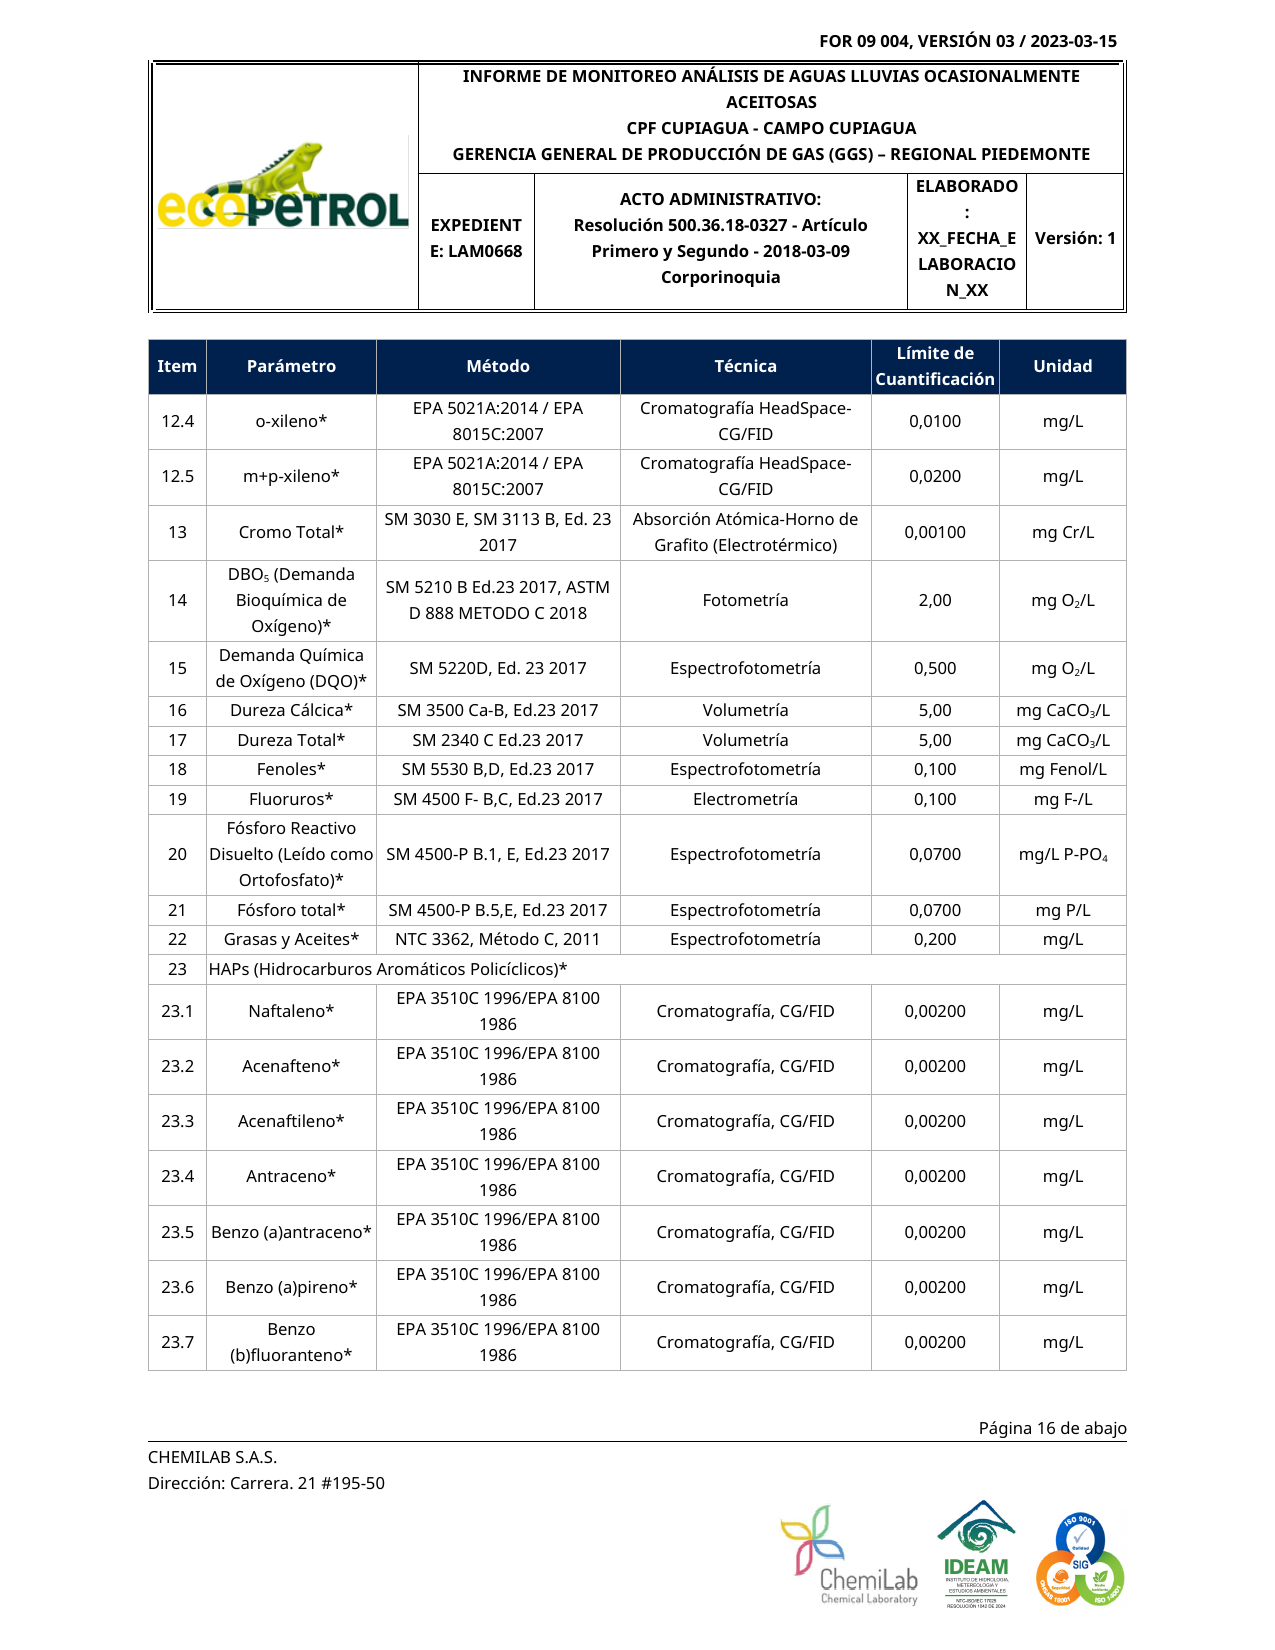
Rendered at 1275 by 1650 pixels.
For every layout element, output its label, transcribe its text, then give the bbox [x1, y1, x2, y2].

table_cell SM 5220D, Ed. 23 2017 [377, 642, 620, 696]
table_cell Absorción Atómica-Horno de Grafito (Electrotérmico) [621, 506, 871, 560]
table_cell 23.2 [149, 1040, 206, 1094]
table_cell mg O2/L [1000, 561, 1126, 641]
table_cell 17 [149, 727, 206, 755]
table_cell mg/L [1000, 450, 1126, 504]
table_cell Electrometría [621, 786, 871, 814]
table_cell mg CaCO3/L [1000, 697, 1126, 726]
table_cell 12.4 [149, 395, 206, 449]
table_cell 15 [149, 642, 206, 696]
table_cell o-xileno* [207, 395, 376, 449]
table_cell mg O2/L [1000, 642, 1126, 696]
table_cell 0,00200 [872, 1040, 999, 1094]
table_cell 0,500 [872, 642, 999, 696]
table_cell Fósforo total* [207, 896, 376, 925]
table_cell 22 [149, 926, 206, 954]
table_cell 23.1 [149, 985, 206, 1039]
table_cell mg/L [1000, 1316, 1126, 1370]
table_cell 19 [149, 786, 206, 814]
table_cell Espectrofotometría [621, 815, 871, 895]
table_cell EPA 5021A:2014 / EPA 8015C:2007 [377, 450, 620, 504]
table_cell Espectrofotometría [621, 926, 871, 954]
table_cell EPA 3510C 1996/EPA 8100 1986 [377, 1040, 620, 1094]
table_cell mg Fenol/L [1000, 756, 1126, 785]
table_cell 23 [149, 955, 206, 984]
table_cell mg/L [1000, 1261, 1126, 1315]
table_cell mg/L [1000, 926, 1126, 954]
table_cell EPA 3510C 1996/EPA 8100 1986 [377, 1316, 620, 1370]
table_cell Espectrofotometría [621, 896, 871, 925]
table_cell Acenafteno* [207, 1040, 376, 1094]
table_cell 0,00200 [872, 1095, 999, 1149]
table_cell mg/L [1000, 1151, 1126, 1205]
table_cell Cromatografía, CG/FID [621, 1151, 871, 1205]
table_cell mg/L P-PO4 [1000, 815, 1126, 895]
table_cell Benzo (a)pireno* [207, 1261, 376, 1315]
table_cell 0,0700 [872, 896, 999, 925]
table_cell 13 [149, 506, 206, 560]
table_cell Acenaftileno* [207, 1095, 376, 1149]
table_cell 16 [149, 697, 206, 726]
table_cell 12.5 [149, 450, 206, 504]
table_cell 0,100 [872, 756, 999, 785]
picture [157, 135, 411, 231]
table_cell DBO5 (Demanda Bioquímica de Oxígeno)* [207, 561, 376, 641]
table_cell 20 [149, 815, 206, 895]
table_header Parámetro [207, 340, 376, 394]
table_cell 23.3 [149, 1095, 206, 1149]
table_header Técnica [621, 340, 871, 394]
table_cell Cromatografía, CG/FID [621, 985, 871, 1039]
table_cell mg/L [1000, 1206, 1126, 1260]
table_cell Fenoles* [207, 756, 376, 785]
table_cell SM 4500 F- B,C, Ed.23 2017 [377, 786, 620, 814]
table_cell 14 [149, 561, 206, 641]
table_cell EPA 3510C 1996/EPA 8100 1986 [377, 1261, 620, 1315]
table_cell mg/L [1000, 1095, 1126, 1149]
table_cell mg/L [1000, 395, 1126, 449]
table_cell 0,00200 [872, 1261, 999, 1315]
table_cell Cromo Total* [207, 506, 376, 560]
table_cell Cromatografía HeadSpace-CG/FID [621, 395, 871, 449]
table_cell 0,0200 [872, 450, 999, 504]
table_cell SM 5530 B,D, Ed.23 2017 [377, 756, 620, 785]
table_cell EPA 3510C 1996/EPA 8100 1986 [377, 1095, 620, 1149]
table_cell 23.5 [149, 1206, 206, 1260]
table_cell EPA 3510C 1996/EPA 8100 1986 [377, 1151, 620, 1205]
table_cell mg/L [1000, 985, 1126, 1039]
table_cell Volumetría [621, 697, 871, 726]
table_cell HAPs (Hidrocarburos Aromáticos Policíclicos)* [207, 955, 1126, 984]
table_cell mg Cr/L [1000, 506, 1126, 560]
table_cell 5,00 [872, 697, 999, 726]
table_cell Cromatografía, CG/FID [621, 1261, 871, 1315]
table_cell Fotometría [621, 561, 871, 641]
table_cell Benzo (b)fluoranteno* [207, 1316, 376, 1370]
table_cell 2,00 [872, 561, 999, 641]
table_cell 0,00100 [872, 506, 999, 560]
table_cell EPA 3510C 1996/EPA 8100 1986 [377, 985, 620, 1039]
table_cell 23.7 [149, 1316, 206, 1370]
table_cell SM 4500-P B.1, E, Ed.23 2017 [377, 815, 620, 895]
table_cell Dureza Cálcica* [207, 697, 376, 726]
table_cell 5,00 [872, 727, 999, 755]
table_cell Antraceno* [207, 1151, 376, 1205]
table_cell 21 [149, 896, 206, 925]
table_cell Cromatografía, CG/FID [621, 1206, 871, 1260]
table_cell mg F-/L [1000, 786, 1126, 814]
picture [775, 1497, 1024, 1620]
table_cell 0,00200 [872, 1206, 999, 1260]
table_cell SM 2340 C Ed.23 2017 [377, 727, 620, 755]
table_cell Grasas y Aceites* [207, 926, 376, 954]
table_cell 0,00200 [872, 1151, 999, 1205]
table_header Límite de Cuantificación [872, 340, 999, 394]
table_cell Naftaleno* [207, 985, 376, 1039]
table_header Item [149, 340, 206, 394]
table_cell mg/L [1000, 1040, 1126, 1094]
table_cell 0,00200 [872, 985, 999, 1039]
table_cell Benzo (a)antraceno* [207, 1206, 376, 1260]
picture [1032, 1507, 1128, 1610]
table_cell 18 [149, 756, 206, 785]
table_cell 0,0700 [872, 815, 999, 895]
table_cell mg P/L [1000, 896, 1126, 925]
table_cell 0,100 [872, 786, 999, 814]
table_cell mg CaCO3/L [1000, 727, 1126, 755]
table_cell 0,00200 [872, 1316, 999, 1370]
table_cell Fósforo Reactivo Disuelto (Leído como Ortofosfato)* [207, 815, 376, 895]
table_cell EPA 5021A:2014 / EPA 8015C:2007 [377, 395, 620, 449]
table_cell Dureza Total* [207, 727, 376, 755]
table_cell Fluoruros* [207, 786, 376, 814]
table_cell Espectrofotometría [621, 642, 871, 696]
table_cell Cromatografía, CG/FID [621, 1095, 871, 1149]
table_cell 0,0100 [872, 395, 999, 449]
table_cell Cromatografía HeadSpace-CG/FID [621, 450, 871, 504]
table_cell SM 3030 E, SM 3113 B, Ed. 23 2017 [377, 506, 620, 560]
table_cell Cromatografía, CG/FID [621, 1040, 871, 1094]
table_cell Volumetría [621, 727, 871, 755]
table_cell 23.6 [149, 1261, 206, 1315]
table_cell m+p-xileno* [207, 450, 376, 504]
table_header Unidad [1000, 340, 1126, 394]
table_cell EPA 3510C 1996/EPA 8100 1986 [377, 1206, 620, 1260]
table_cell Espectrofotometría [621, 756, 871, 785]
table_cell SM 5210 B Ed.23 2017, ASTM D 888 METODO C 2018 [377, 561, 620, 641]
table_cell Demanda Química de Oxígeno (DQO)* [207, 642, 376, 696]
table_cell Cromatografía, CG/FID [621, 1316, 871, 1370]
table_cell 23.4 [149, 1151, 206, 1205]
table_cell NTC 3362, Método C, 2011 [377, 926, 620, 954]
table_cell SM 4500-P B.5,E, Ed.23 2017 [377, 896, 620, 925]
table_cell 0,200 [872, 926, 999, 954]
table_cell SM 3500 Ca-B, Ed.23 2017 [377, 697, 620, 726]
table_header Método [377, 340, 620, 394]
